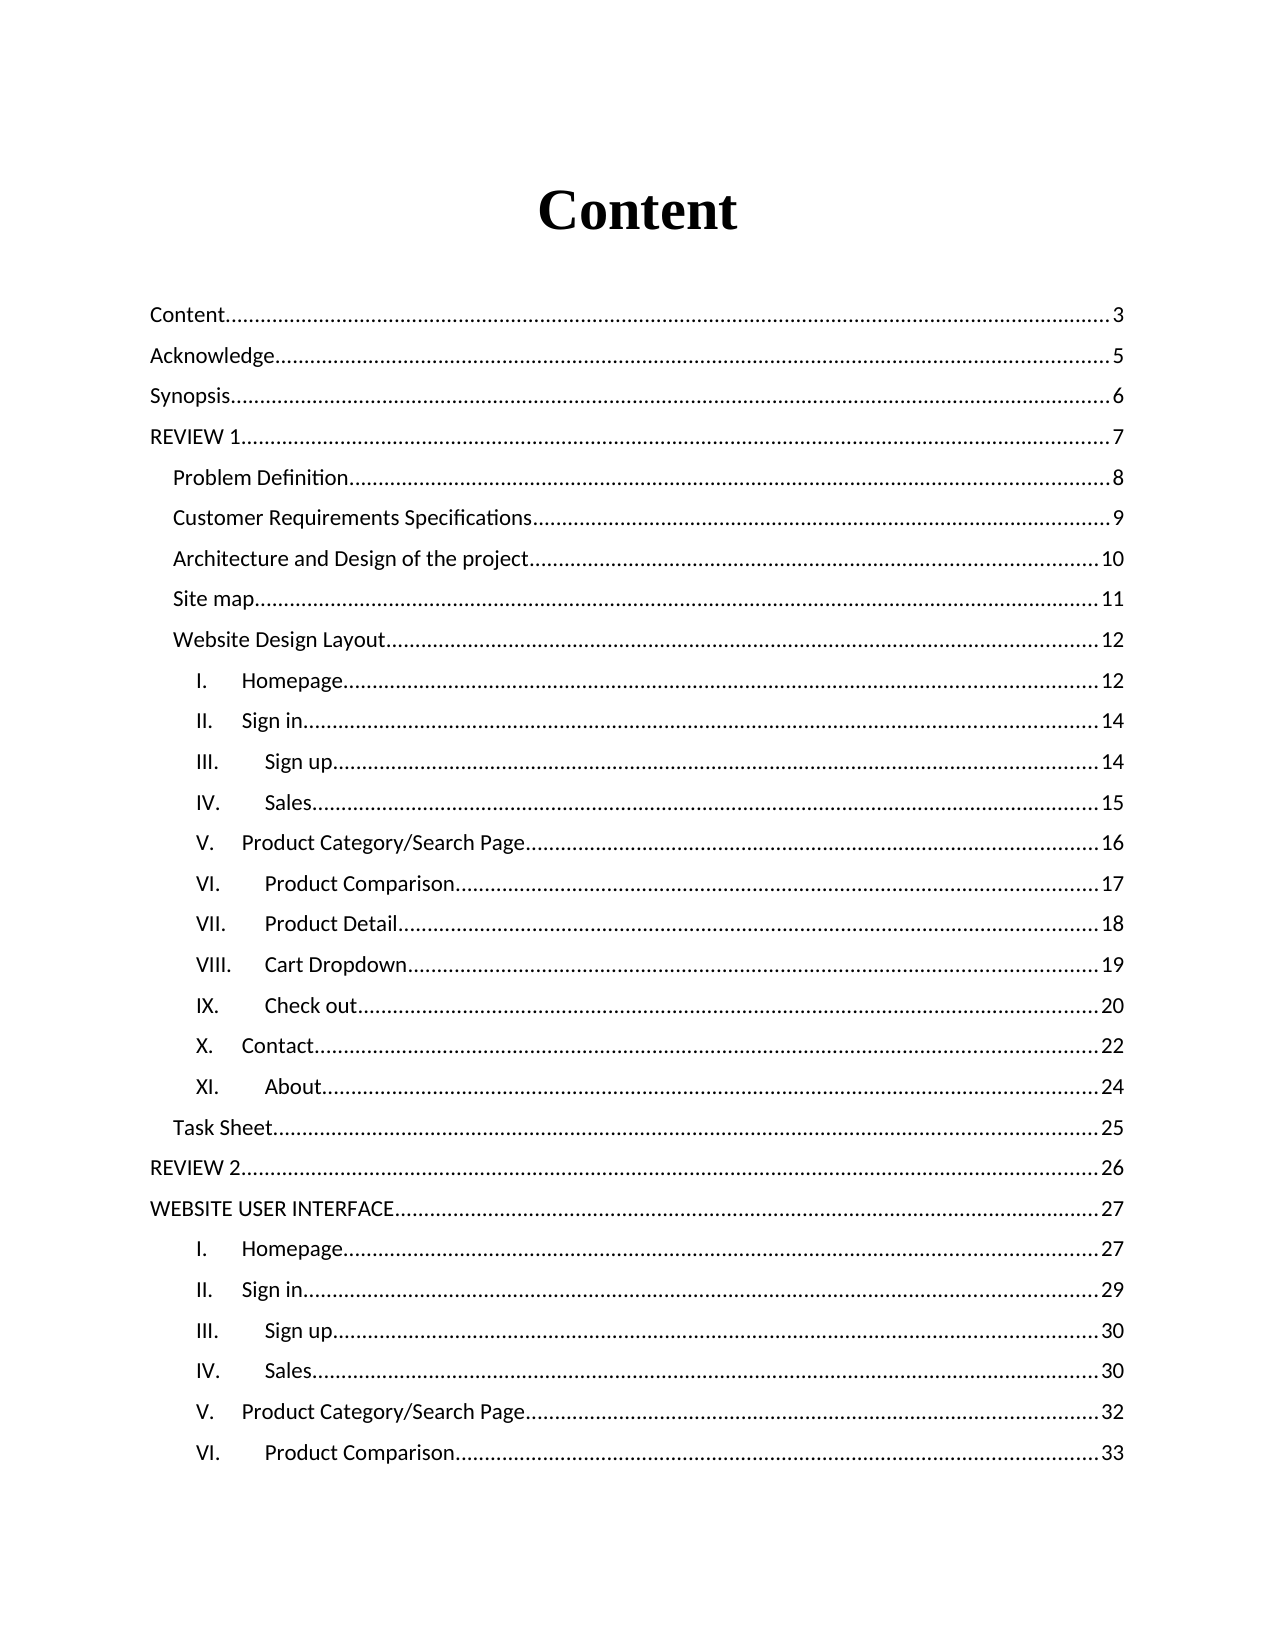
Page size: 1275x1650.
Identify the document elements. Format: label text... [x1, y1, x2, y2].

text WEBSITE USER INTERFACE 27 [150, 1194, 1125, 1222]
text IV. Sales 30 [196, 1356, 1125, 1384]
text V. Product Category/Search Page 16 [196, 828, 1125, 856]
text III. Sign up 30 [196, 1316, 1125, 1344]
text Website Design Layout 12 [173, 625, 1125, 653]
text II. Sign in 29 [196, 1275, 1125, 1303]
text Content 3 [150, 300, 1125, 328]
text Site map 11 [173, 584, 1125, 613]
text Acknowledge 5 [150, 341, 1125, 369]
text IV. Sales 15 [196, 788, 1125, 816]
text X. Contact 22 [196, 1031, 1125, 1059]
text II. Sign in 14 [196, 706, 1125, 734]
text REVIEW 2 26 [150, 1153, 1125, 1181]
text REVIEW 1 7 [150, 422, 1125, 450]
text Task Sheet 25 [173, 1113, 1125, 1141]
text I. Homepage 27 [196, 1234, 1125, 1263]
text I. Homepage 12 [196, 666, 1125, 694]
text IX. Check out 20 [196, 991, 1125, 1019]
text XI. About 24 [196, 1072, 1125, 1100]
text Architecture and Design of the project 10 [173, 544, 1125, 572]
text III. Sign up 14 [196, 747, 1125, 775]
text V. Product Category/Search Page 32 [196, 1397, 1125, 1425]
text VIII. Cart Dropdown 19 [196, 950, 1125, 978]
text Synopsis 6 [150, 381, 1125, 409]
text VII. Product Detail 18 [196, 909, 1125, 938]
text VI. Product Comparison 17 [196, 869, 1125, 897]
text Problem Definition 8 [173, 463, 1125, 491]
text Customer Requirements Specifications 9 [173, 503, 1125, 531]
text VI. Product Comparison 33 [196, 1438, 1125, 1466]
subtitle Content [150, 175, 1125, 242]
